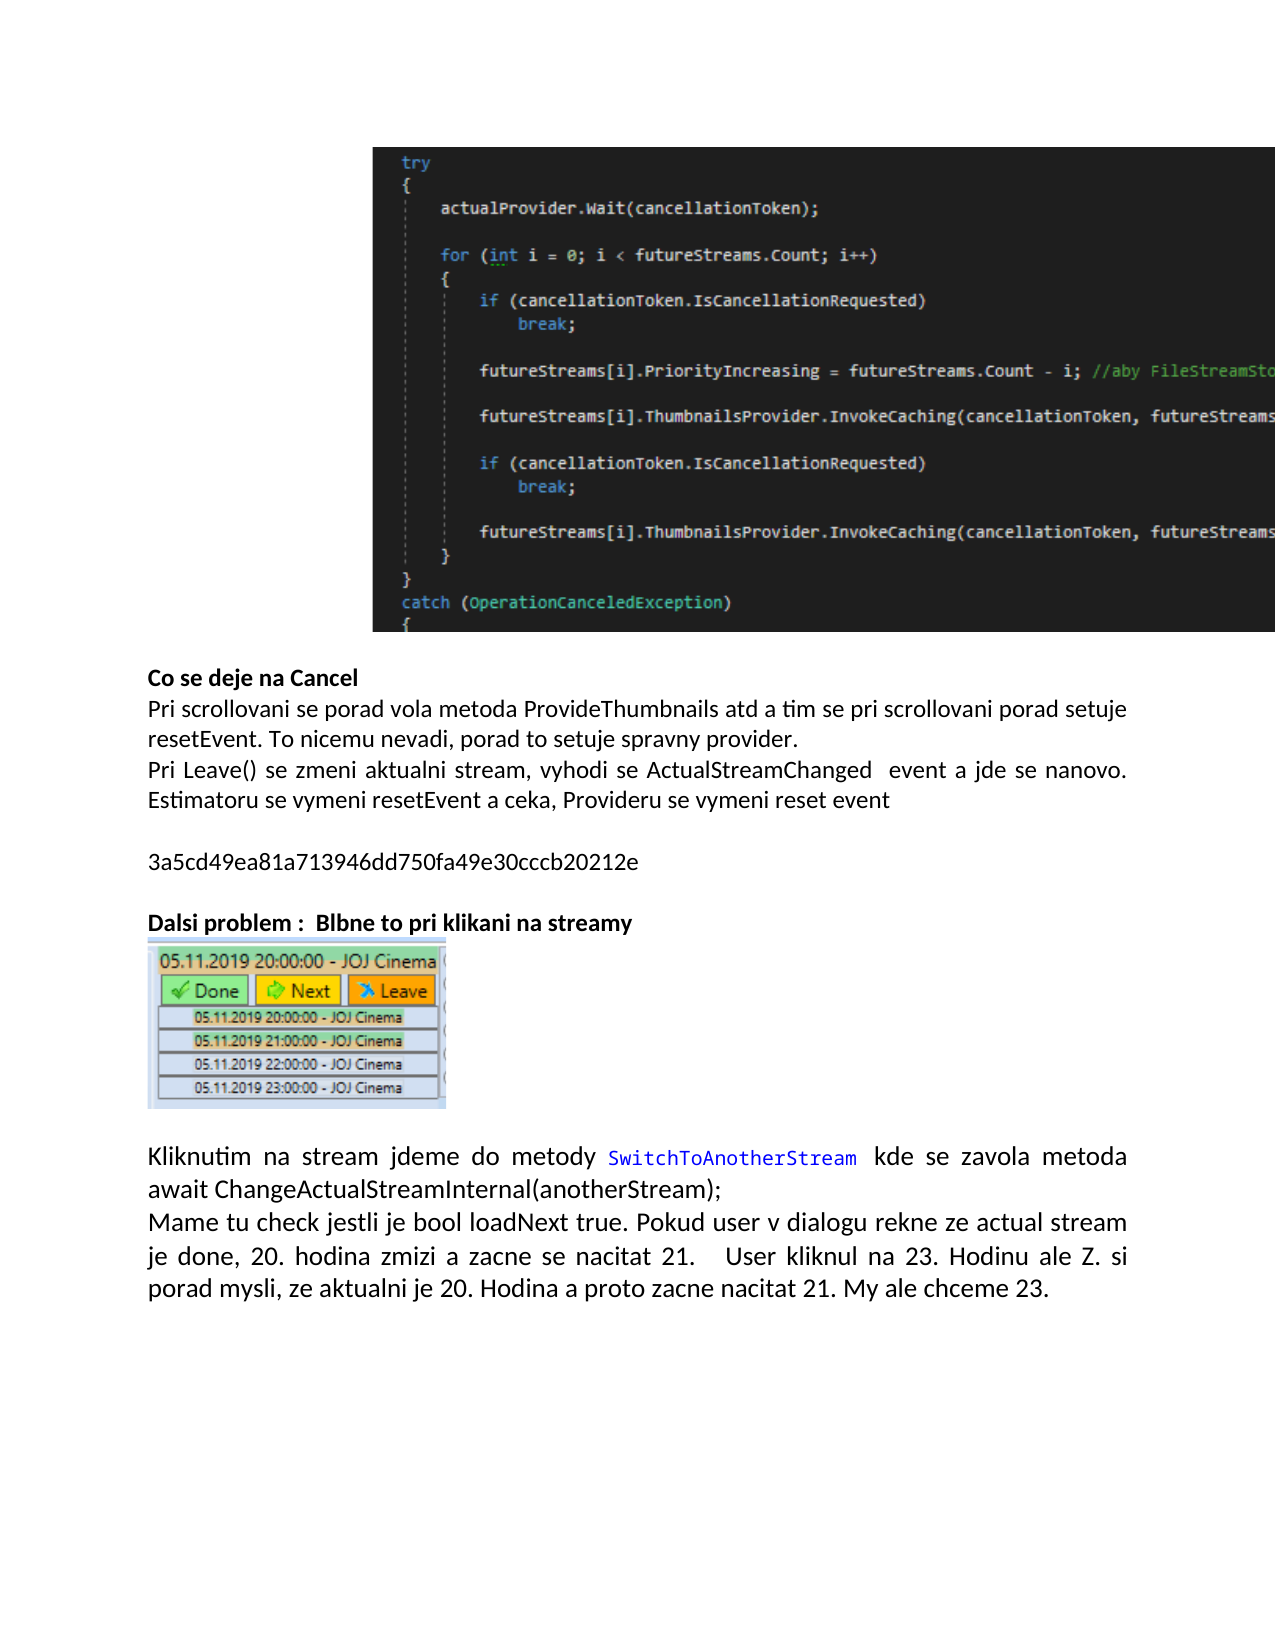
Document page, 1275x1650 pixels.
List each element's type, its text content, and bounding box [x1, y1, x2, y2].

text Co se deje na Cancel [148, 662, 1127, 693]
picture [372, 147, 1275, 632]
picture [147, 937, 447, 1109]
text Mame tu check jestli je bool loadNext true. Pokud user v dialogu rekne ze actual stream je done, 20. hodina zmizi a zacne se nacitat 21. User kliknul na 23. Hodinu ale Z. si porad mysli, ze aktualni je 20. Hodina a proto zacne nacitat 21. My ale chceme 23. [148, 1206, 1127, 1305]
text Dalsi problem : Blbne to pri klikani na streamy [148, 907, 1127, 937]
text Pri Leave() se zmeni aktualni stream, vyhodi se ActualStreamChanged event a jde se nanovo. Estimatoru se vymeni resetEvent a ceka, Provideru se vymeni reset event [148, 754, 1127, 815]
text 3a5cd49ea81a713946dd750fa49e30cccb20212e [148, 846, 1127, 876]
text Pri scrollovani se porad vola metoda ProvideThumbnails atd a tim se pri scrollovani porad setuje resetEvent. To nicemu nevadi, porad to setuje spravny provider. [148, 693, 1127, 754]
text Kliknutim na stream jdeme do metody SwitchToAnotherStream kde se zavola metoda await ChangeActualStreamInternal(anotherStream); [148, 1139, 1127, 1206]
